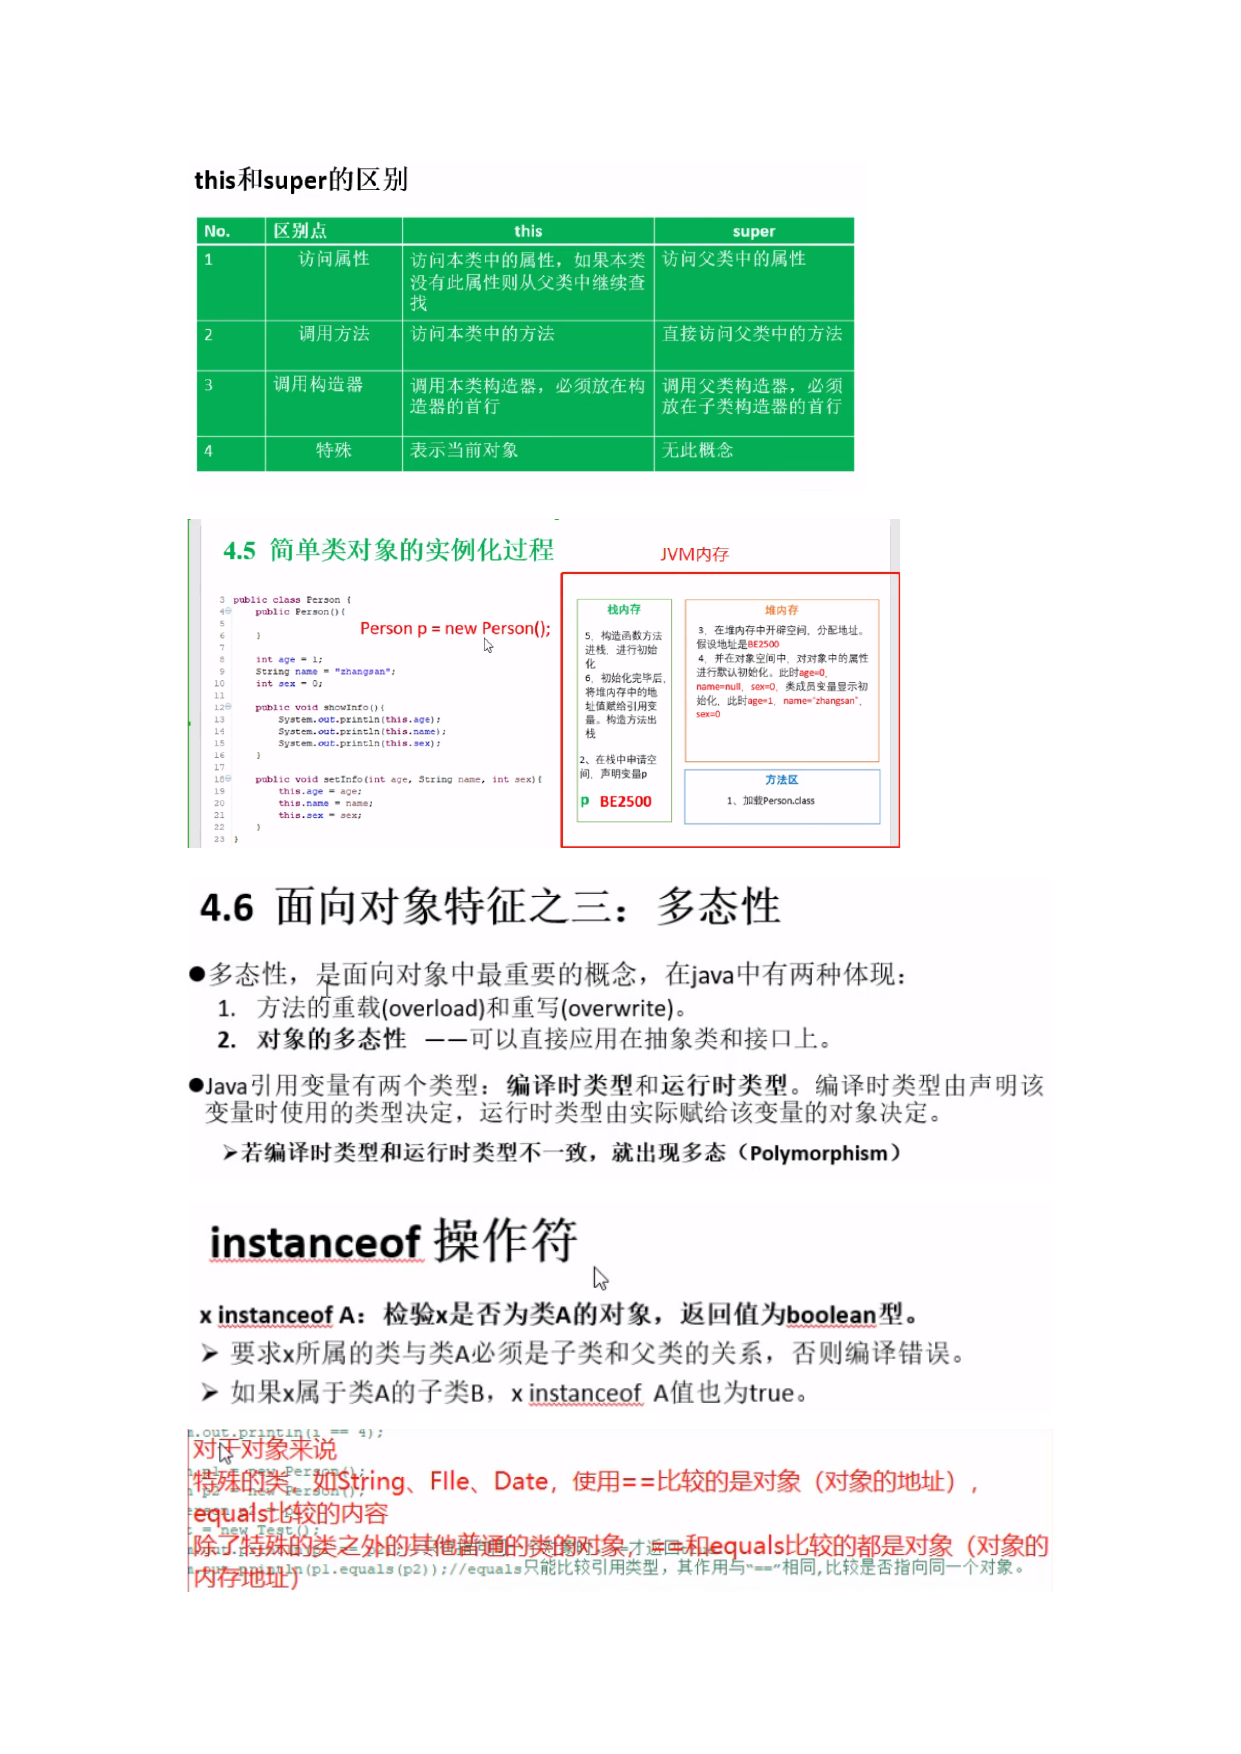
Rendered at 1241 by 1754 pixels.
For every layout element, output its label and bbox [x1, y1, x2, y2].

picture [187, 877, 1053, 1181]
picture [187, 1429, 1053, 1592]
picture [187, 162, 870, 491]
picture [187, 519, 901, 848]
picture [187, 1202, 1052, 1414]
